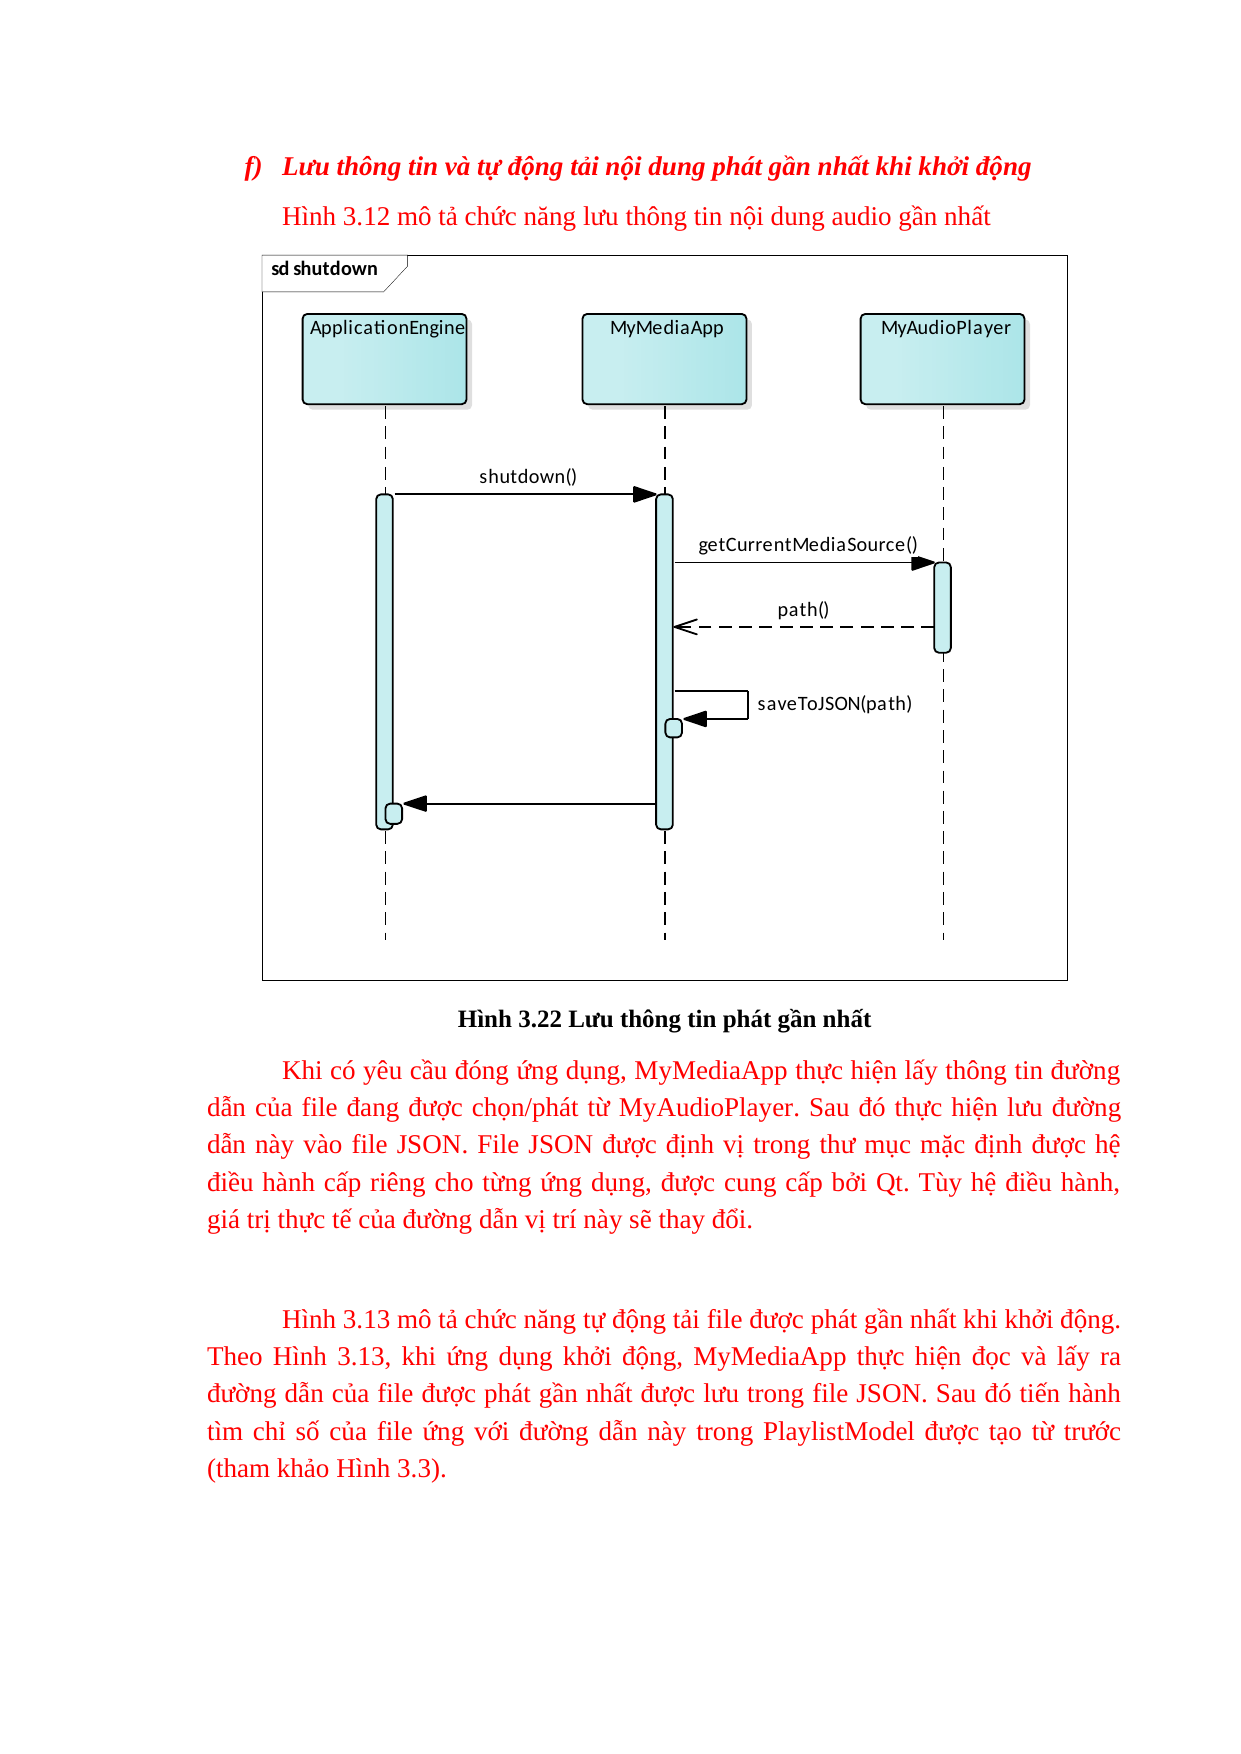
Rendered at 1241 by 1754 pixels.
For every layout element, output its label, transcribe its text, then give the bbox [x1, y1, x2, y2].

list Lưu thông tin và tự động tải nội dung phát gần nhất khi khởi động [244, 150, 1122, 181]
text Hình 3.12 mô tả chức năng lưu thông tin nội dung audio gần nhất [282, 200, 1122, 231]
text Hình 3.13 mô tả chức năng tự động tải file được phát gần nhất khi khởi động. Theo Hình 3.13, khi ứng dụng khởi động, MyMediaApp thực hiện đọc và lấy ra đường dẫn của file được phát gần nhất được lưu trong file JSON. Sau đó tiến hành tìm chỉ số của file ứng với đường dẫn này trong PlaylistModel được tạo từ trước (tham khảo Hình 3.3). [207, 1303, 1122, 1483]
text Khi có yêu cầu đóng ứng dụng, MyMediaApp thực hiện lấy thông tin đường dẫn của file đang được chọn/phát từ MyAudioPlayer. Sau đó thực hiện lưu đường dẫn này vào file JSON. File JSON được định vị trong thư mục mặc định được hệ điều hành cấp riêng cho từng ứng dụng, được cung cấp bởi Qt. Tùy hệ điều hành, giá trị thực tế của đường dẫn vị trí này sẽ thay đổi. [207, 1054, 1122, 1234]
